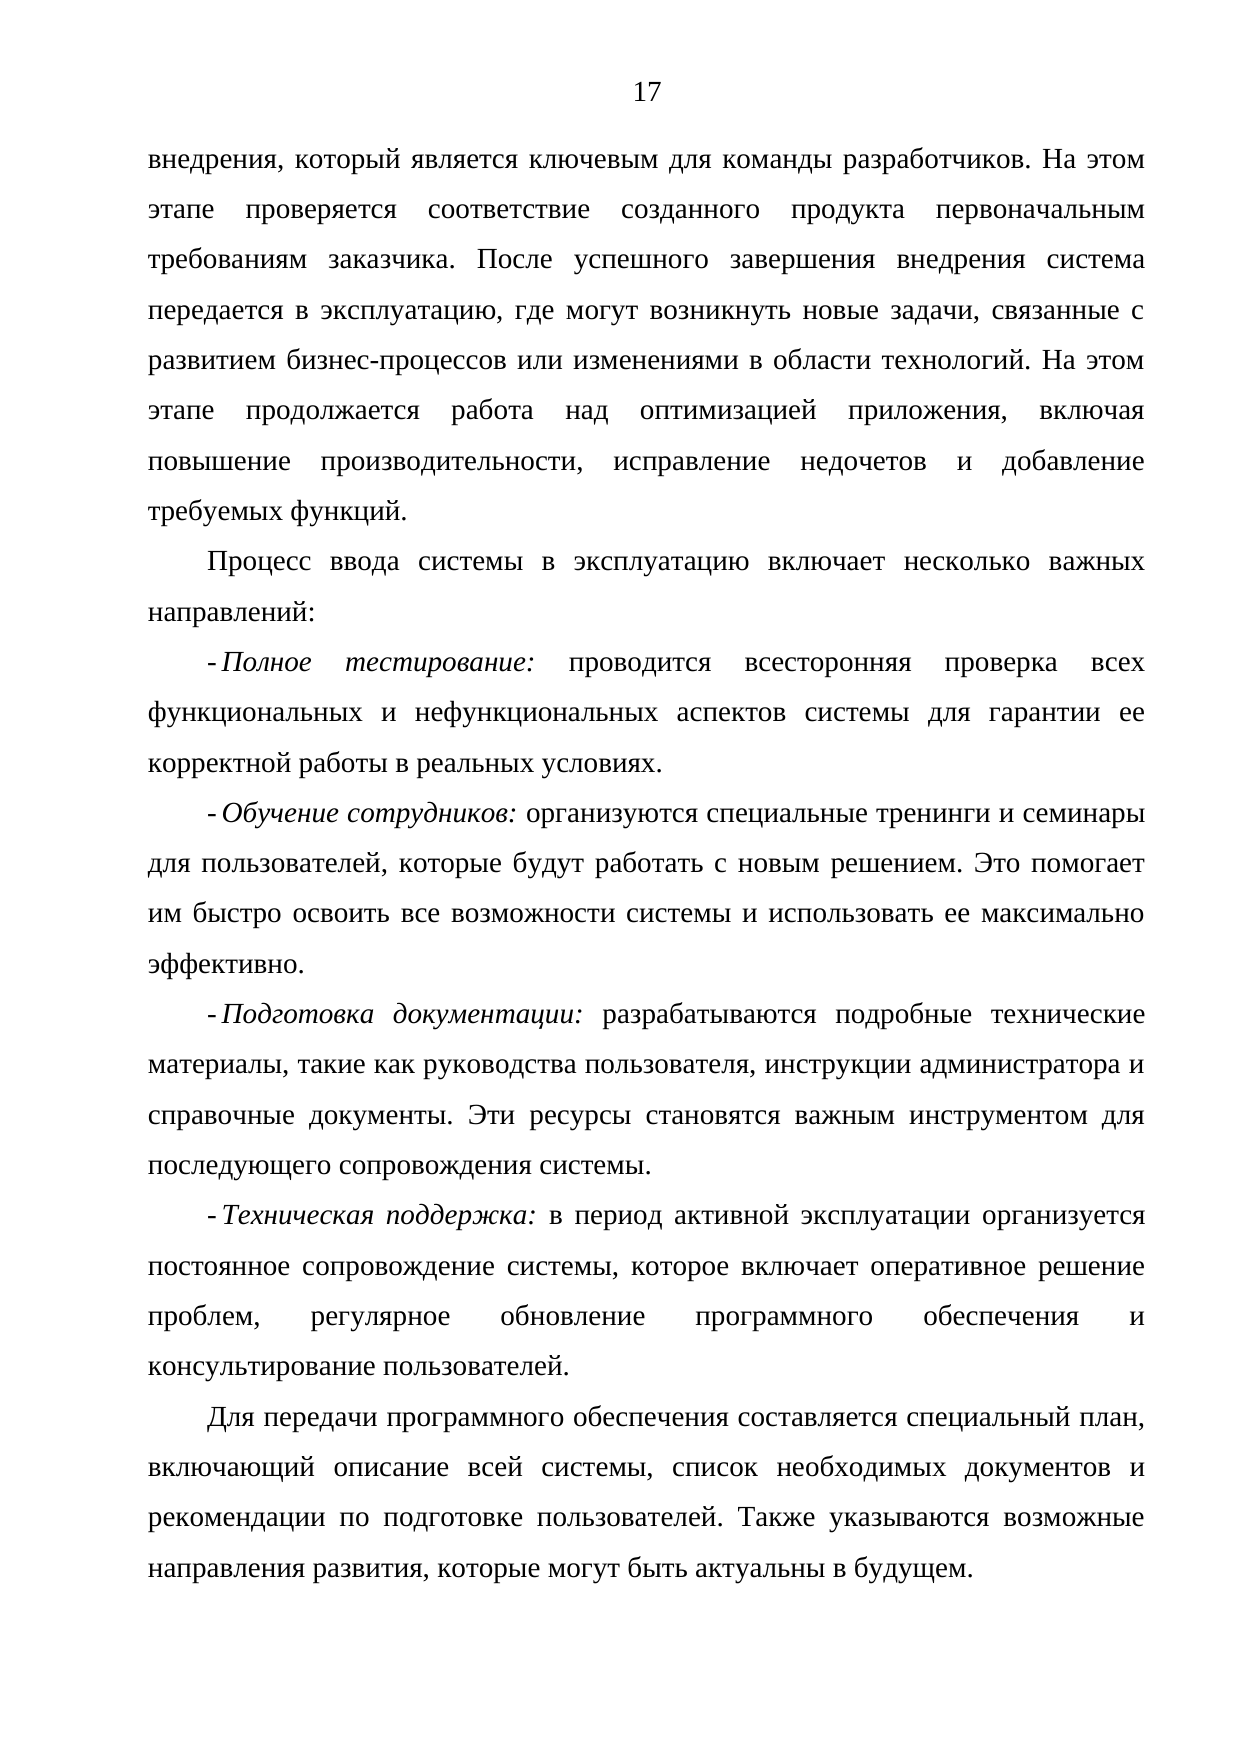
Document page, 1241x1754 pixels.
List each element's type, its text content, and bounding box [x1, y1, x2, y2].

text - Техническая поддержка: в период активной эксплуатации организуется постоянное сопровождение системы, которое включает оперативное решение проблем, регулярное обновление программного обеспечения и консультирование пользователей. [148, 1197, 1146, 1382]
text - Подготовка документации: разрабатываются подробные технические материалы, такие как руководства пользователя, инструкции администратора и справочные документы. Эти ресурсы становятся важным инструментом для последующего сопровождения системы. [148, 996, 1146, 1181]
text - Полное тестирование: проводится всесторонняя проверка всех функциональных и нефункциональных аспектов системы для гарантии ее корректной работы в реальных условиях. [148, 644, 1146, 778]
text Для передачи программного обеспечения составляется специальный план, включающий описание всей системы, список необходимых документов и рекомендации по подготовке пользователей. Также указываются возможные направления развития, которые могут быть актуальны в будущем. [148, 1399, 1146, 1583]
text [148, 141, 1146, 527]
text - Обучение сотрудников: организуются специальные тренинги и семинары для пользователей, которые будут работать с новым решением. Это помогает им быстро освоить все возможности системы и использовать ее максимально эффективно. [148, 795, 1146, 979]
text Процесс ввода системы в эксплуатацию включает несколько важных направлений: [148, 543, 1146, 627]
